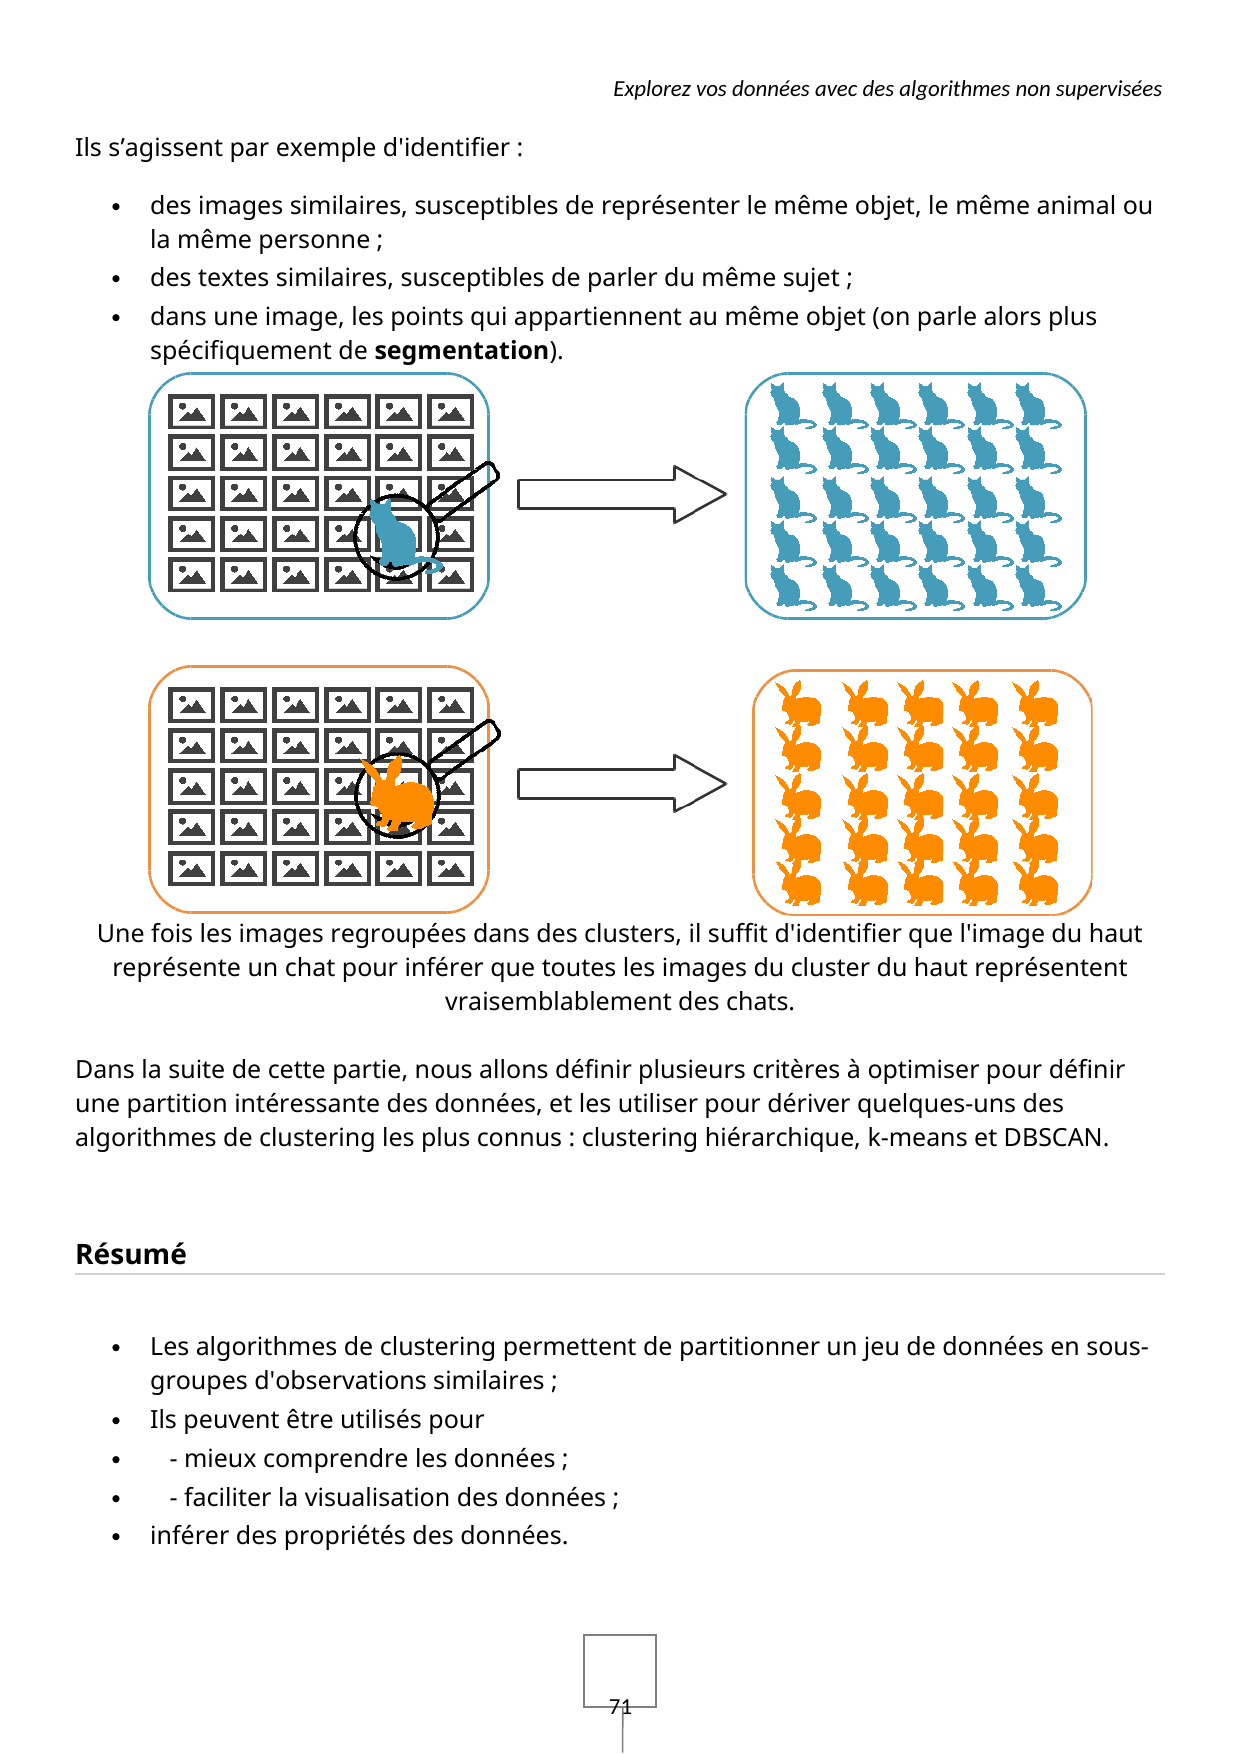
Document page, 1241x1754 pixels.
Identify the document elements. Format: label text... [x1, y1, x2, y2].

text Résumé [75, 1234, 1165, 1273]
list inférer des propriétés des données. [112, 1518, 1165, 1552]
text Dans la suite de cette partie, nous allons définir plusieurs critères à optimiser pour définir une partition intéressante des données, et les utiliser pour dériver quelques-uns des algorithmes de clustering les plus connus : clustering hiérarchique, k-means et DBSCAN. [75, 1051, 1165, 1154]
list des textes similaires, susceptibles de parler du même sujet ; [112, 260, 1165, 294]
list - faciliter la visualisation des données ; [112, 1479, 1165, 1513]
text Une fois les images regroupées dans des clusters, il suffit d'identifier que l'image du haut représente un chat pour inférer que toutes les images du cluster du haut représentent vraisemblablement des chats. [75, 915, 1165, 1017]
list des images similaires, susceptibles de représenter le même objet, le même animal ou la même personne ; [112, 187, 1165, 255]
list dans une image, les points qui appartiennent au même objet (on parle alors plus spécifiquement de segmentation). [112, 299, 1165, 367]
text Ils s’agissent par exemple d'identifier : [75, 130, 1165, 164]
picture [147, 371, 1093, 916]
list Ils peuvent être utilisés pour [112, 1402, 1165, 1436]
list Les algorithmes de clustering permettent de partitionner un jeu de données en sous-groupes d'observations similaires ; [112, 1329, 1165, 1397]
list - mieux comprendre les données ; [112, 1440, 1165, 1474]
